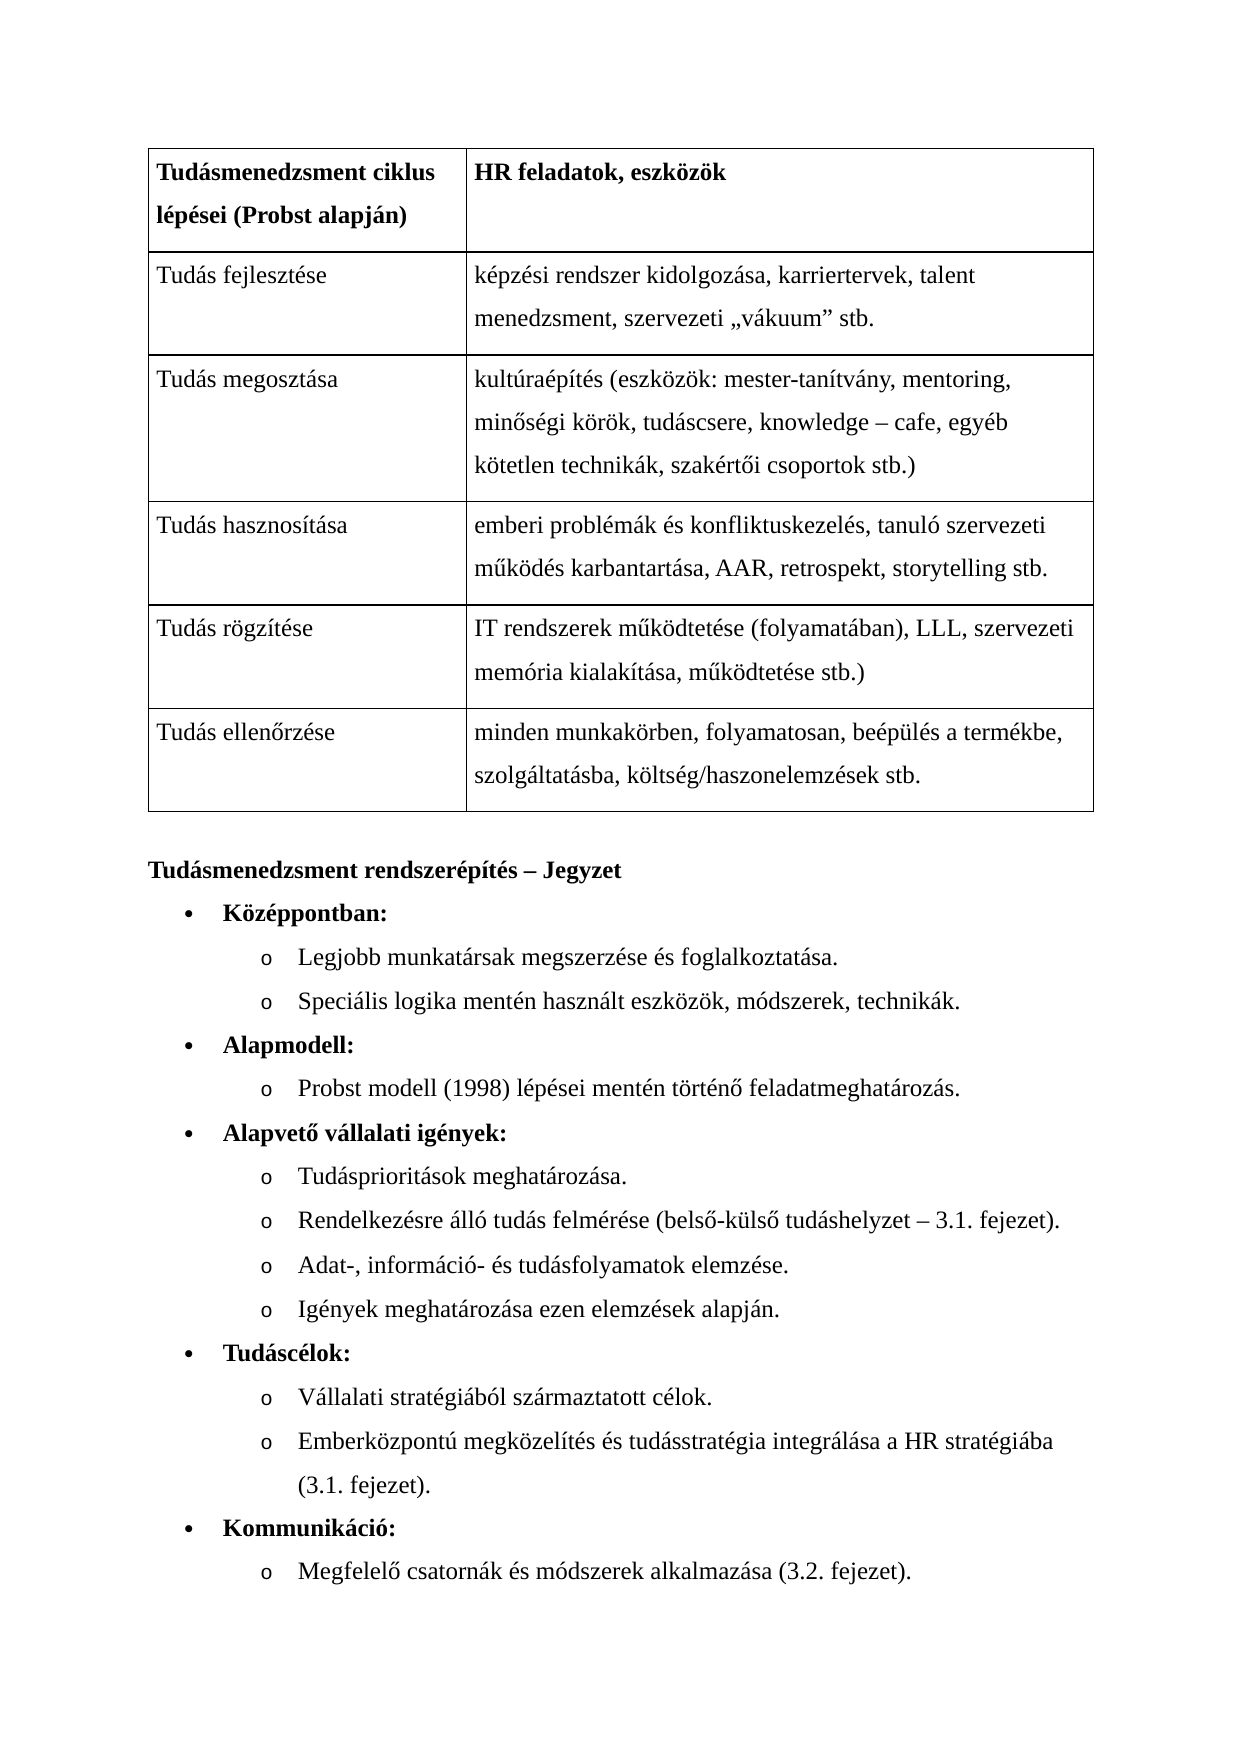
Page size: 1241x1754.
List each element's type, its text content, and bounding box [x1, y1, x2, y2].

list Adat-, információ- és tudásfolyamatok elemzése. [260, 1250, 1093, 1279]
table_header HR feladatok, eszközök [467, 149, 1093, 251]
table_cell Tudás rögzítése [149, 606, 466, 707]
table_cell IT rendszerek működtetése (folyamatában), LLL, szervezeti memória kialakítása, működtetése stb.) [467, 606, 1093, 707]
list Kommunikáció: [185, 1513, 1093, 1542]
table_cell kultúraépítés (eszközök: mester-tanítvány, mentoring, minőségi körök, tudáscsere, knowledge – cafe, egyéb kötetlen technikák, szakértői csoportok stb.) [467, 356, 1093, 501]
list Emberközpontú megközelítés és tudásstratégia integrálása a HR stratégiába (3.1. fejezet). [260, 1426, 1093, 1499]
table_cell minden munkakörben, folyamatosan, beépülés a termékbe, szolgáltatásba, költség/haszonelemzések stb. [467, 709, 1093, 811]
table_cell Tudás fejlesztése [149, 253, 466, 354]
table_cell Tudás ellenőrzése [149, 709, 466, 811]
table_cell Tudás hasznosítása [149, 502, 466, 604]
table_cell emberi problémák és konfliktuskezelés, tanuló szervezeti működés karbantartása, AAR, retrospekt, storytelling stb. [467, 502, 1093, 604]
list Alapmodell: [185, 1030, 1093, 1059]
list Vállalati stratégiából származtatott célok. [260, 1382, 1093, 1411]
list Probst modell (1998) lépései mentén történő feladatmeghatározás. [260, 1073, 1093, 1103]
table_cell Tudás megosztása [149, 356, 466, 501]
list Rendelkezésre álló tudás felmérése (belső-külső tudáshelyzet – 3.1. fejezet). [260, 1205, 1093, 1235]
list Alapvető vállalati igények: [185, 1118, 1093, 1147]
list Középpontban: [185, 898, 1093, 927]
list Igények meghatározása ezen elemzések alapján. [260, 1294, 1093, 1324]
table_header Tudásmenedzsment ciklus lépései (Probst alapján) [149, 149, 466, 251]
list Megfelelő csatornák és módszerek alkalmazása (3.2. fejezet). [260, 1556, 1093, 1586]
list Tudásprioritások meghatározása. [260, 1161, 1093, 1191]
table_cell képzési rendszer kidolgozása, karriertervek, talent menedzsment, szervezeti „vákuum” stb. [467, 253, 1093, 354]
list Legjobb munkatársak megszerzése és foglalkoztatása. [260, 942, 1093, 971]
list Tudáscélok: [185, 1338, 1093, 1367]
text Tudásmenedzsment rendszerépítés – Jegyzet [148, 855, 1093, 884]
list Speciális logika mentén használt eszközök, módszerek, technikák. [260, 986, 1093, 1016]
